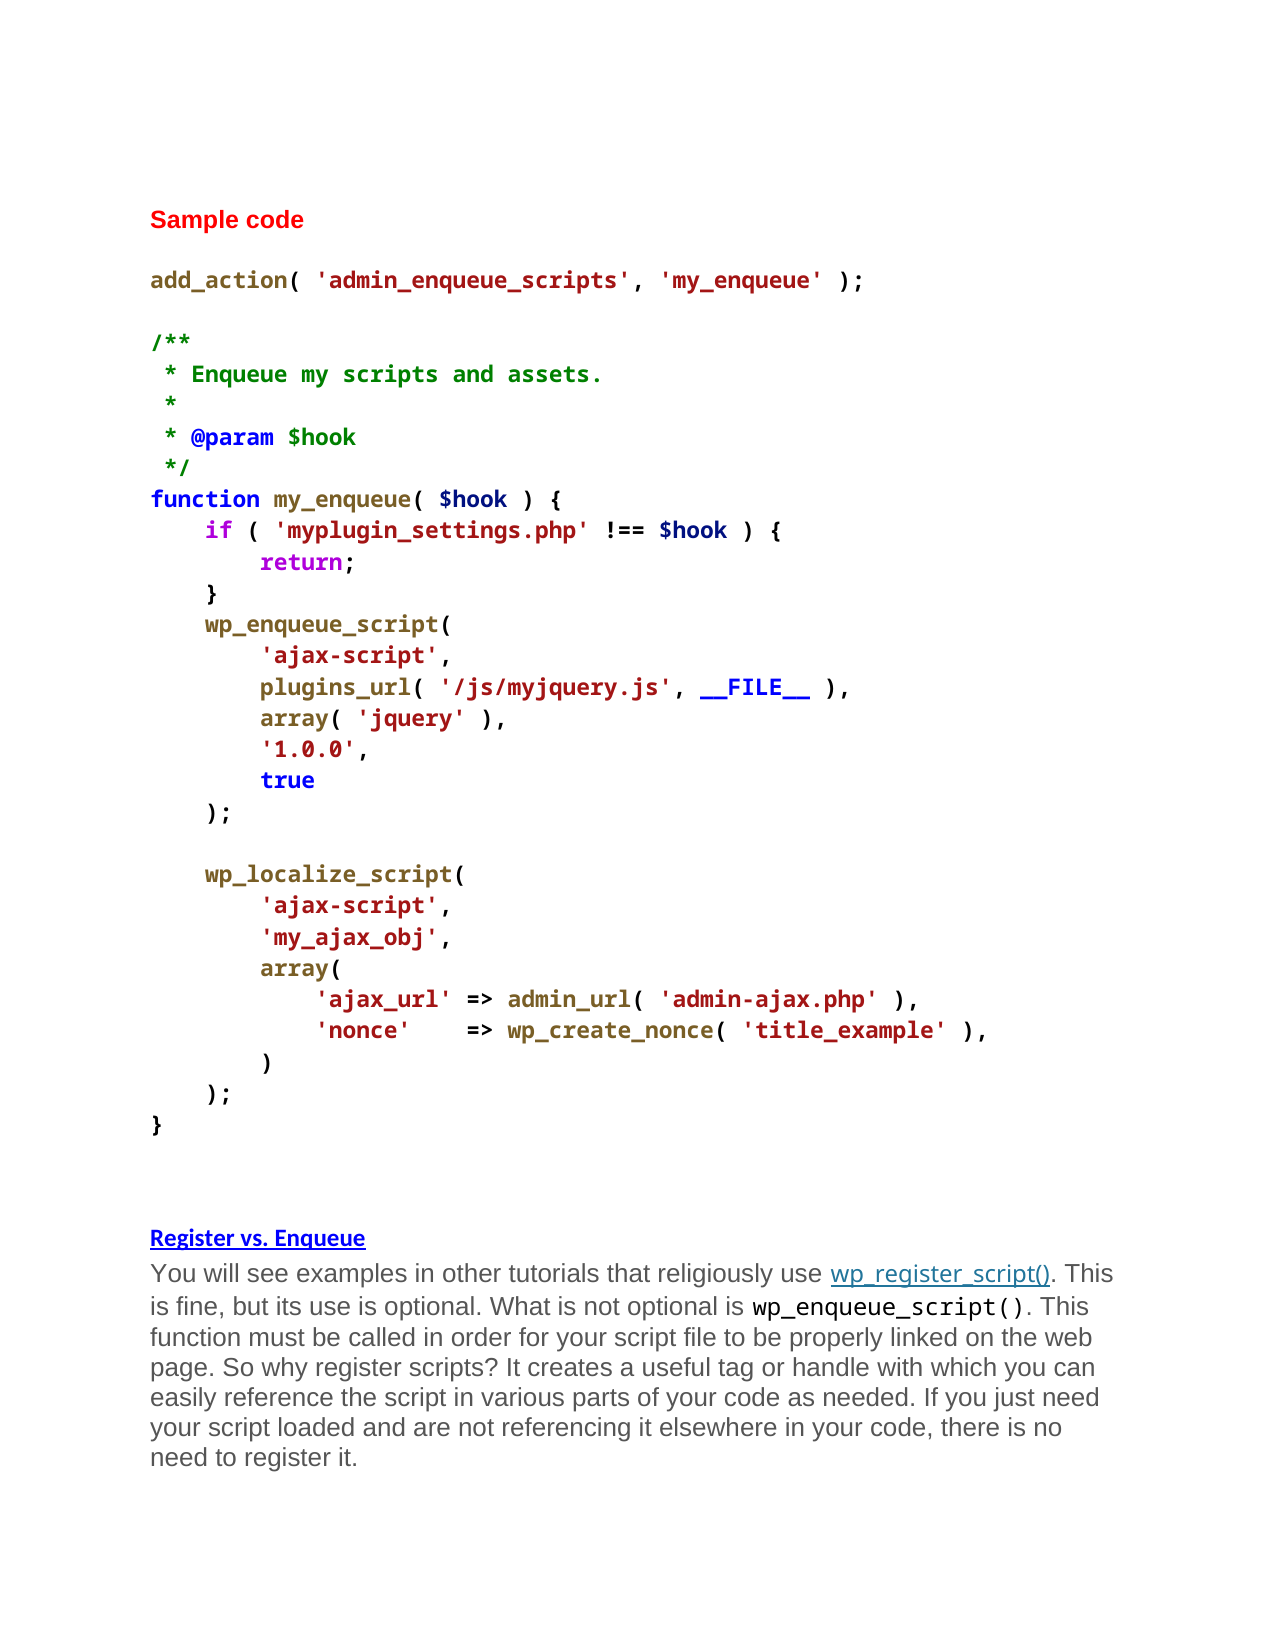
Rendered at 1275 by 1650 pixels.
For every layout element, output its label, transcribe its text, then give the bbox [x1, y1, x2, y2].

text You will see examples in other tutorials that religiously use wp_register_script(). This is fine, but its use is optional. What is not optional is wp_enqueue_script(). This function must be called in order for your script file to be properly linked on the web page. So why register scripts? It creates a useful tag or handle with which you can easily reference the script in various parts of your code as needed. If you just need your script loaded and are not referencing it elsewhere in your code, there is no need to register it. [150, 1257, 1125, 1472]
text * Enqueue my scripts and assets. [150, 358, 1125, 389]
text } [150, 577, 1125, 608]
text * [150, 389, 1125, 421]
text if ( 'myplugin_settings.php' !== $hook ) { [150, 514, 1125, 546]
text } [150, 1108, 1125, 1139]
text array( [150, 952, 1125, 983]
text array( 'jquery' ), [150, 702, 1125, 733]
text /** [150, 327, 1125, 358]
text return; [150, 546, 1125, 577]
text 'ajax_url' => admin_url( 'admin-ajax.php' ), [150, 983, 1125, 1014]
text wp_localize_script( [150, 858, 1125, 889]
text ) [150, 1046, 1125, 1077]
text ); [150, 1077, 1125, 1108]
text 'my_ajax_obj', [150, 921, 1125, 952]
text * @param $hook [150, 421, 1125, 452]
text 'nonce' => wp_create_nonce( 'title_example' ), [150, 1014, 1125, 1046]
text wp_enqueue_script( [150, 608, 1125, 639]
text '1.0.0', [150, 733, 1125, 764]
text */ [150, 452, 1125, 483]
text plugins_url( '/js/myjquery.js', __FILE__ ), [150, 671, 1125, 702]
text ); [150, 796, 1125, 827]
text 'ajax-script', [150, 889, 1125, 921]
text true [150, 764, 1125, 796]
text 'ajax-script', [150, 639, 1125, 671]
subtitle Register vs. Enqueue [150, 1222, 1125, 1253]
text Sample code [150, 206, 1125, 234]
text function my_enqueue( $hook ) { [150, 483, 1125, 514]
text add_action( 'admin_enqueue_scripts', 'my_enqueue' ); [150, 264, 1125, 296]
